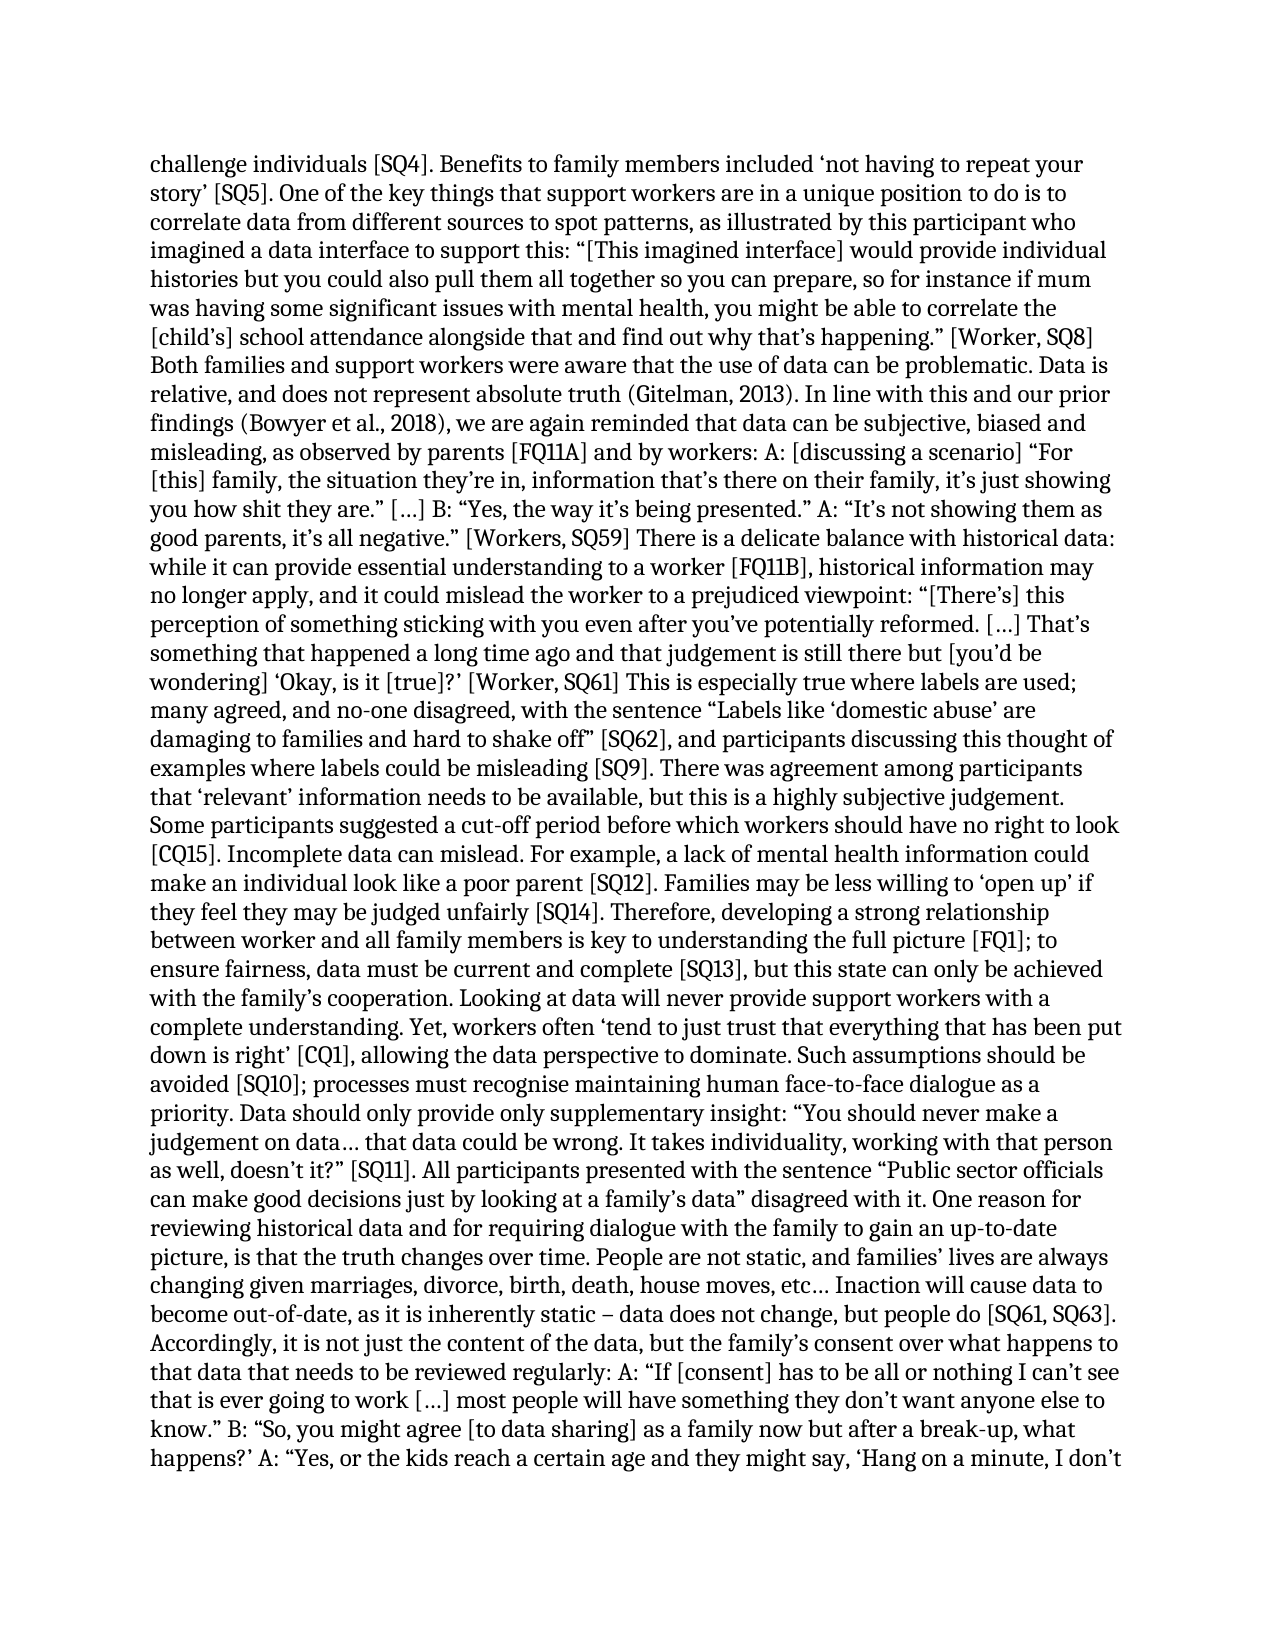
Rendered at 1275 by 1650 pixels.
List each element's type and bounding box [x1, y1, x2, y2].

text [150, 150, 1125, 1472]
